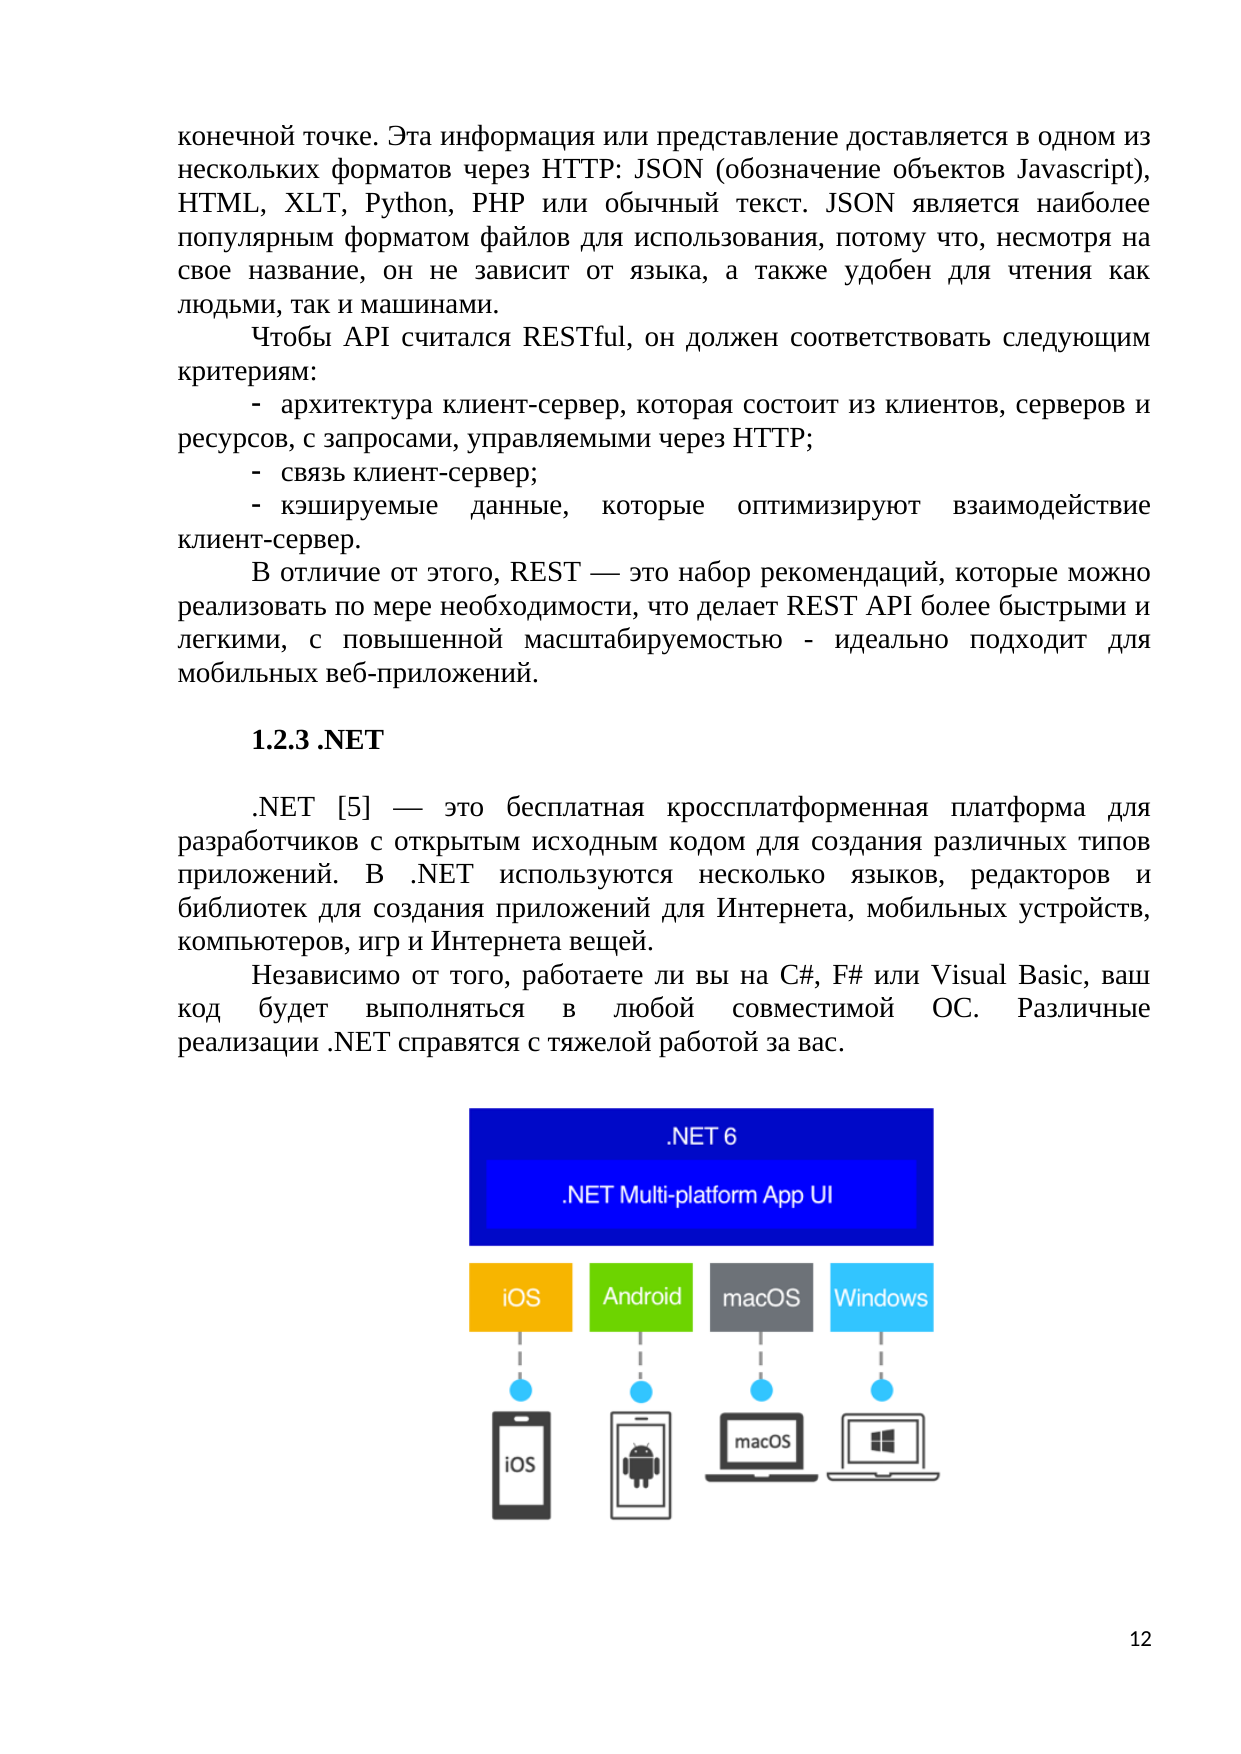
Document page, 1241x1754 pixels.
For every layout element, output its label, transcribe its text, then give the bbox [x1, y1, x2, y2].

list кэшируемые данные, которые оптимизируют взаимодействие клиент-сервер. [177, 487, 1152, 554]
list связь клиент-сервер; [177, 454, 1152, 487]
list архитектура клиент-сервер, которая состоит из клиентов, серверов и ресурсов, с запросами, управляемыми через HTTP; [177, 386, 1152, 454]
text Чтобы API считался RESTful, он должен соответствовать следующим критериям: [177, 319, 1152, 386]
picture [452, 1091, 951, 1535]
text 1.2.3 .NET [177, 722, 1152, 756]
text Независимо от того, работаете ли вы на C#, F# или Visual Basic, ваш код будет выполняться в любой совместимой ОС. Различные реализации .NET справятся с тяжелой работой за вас. [177, 957, 1152, 1058]
text В отличие от этого, REST — это набор рекомендаций, которые можно реализовать по мере необходимости, что делает REST API более быстрыми и легкими, с повышенной масштабируемостью - идеально подходит для мобильных веб-приложений. [177, 554, 1152, 689]
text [177, 118, 1152, 319]
text .NET [5] — это бесплатная кроссплатформенная платформа для разработчиков с открытым исходным кодом для создания различных типов приложений. В .NET используются несколько языков, редакторов и библиотек для создания приложений для Интернета, мобильных устройств, компьютеров, игр и Интернета вещей. [177, 789, 1152, 957]
